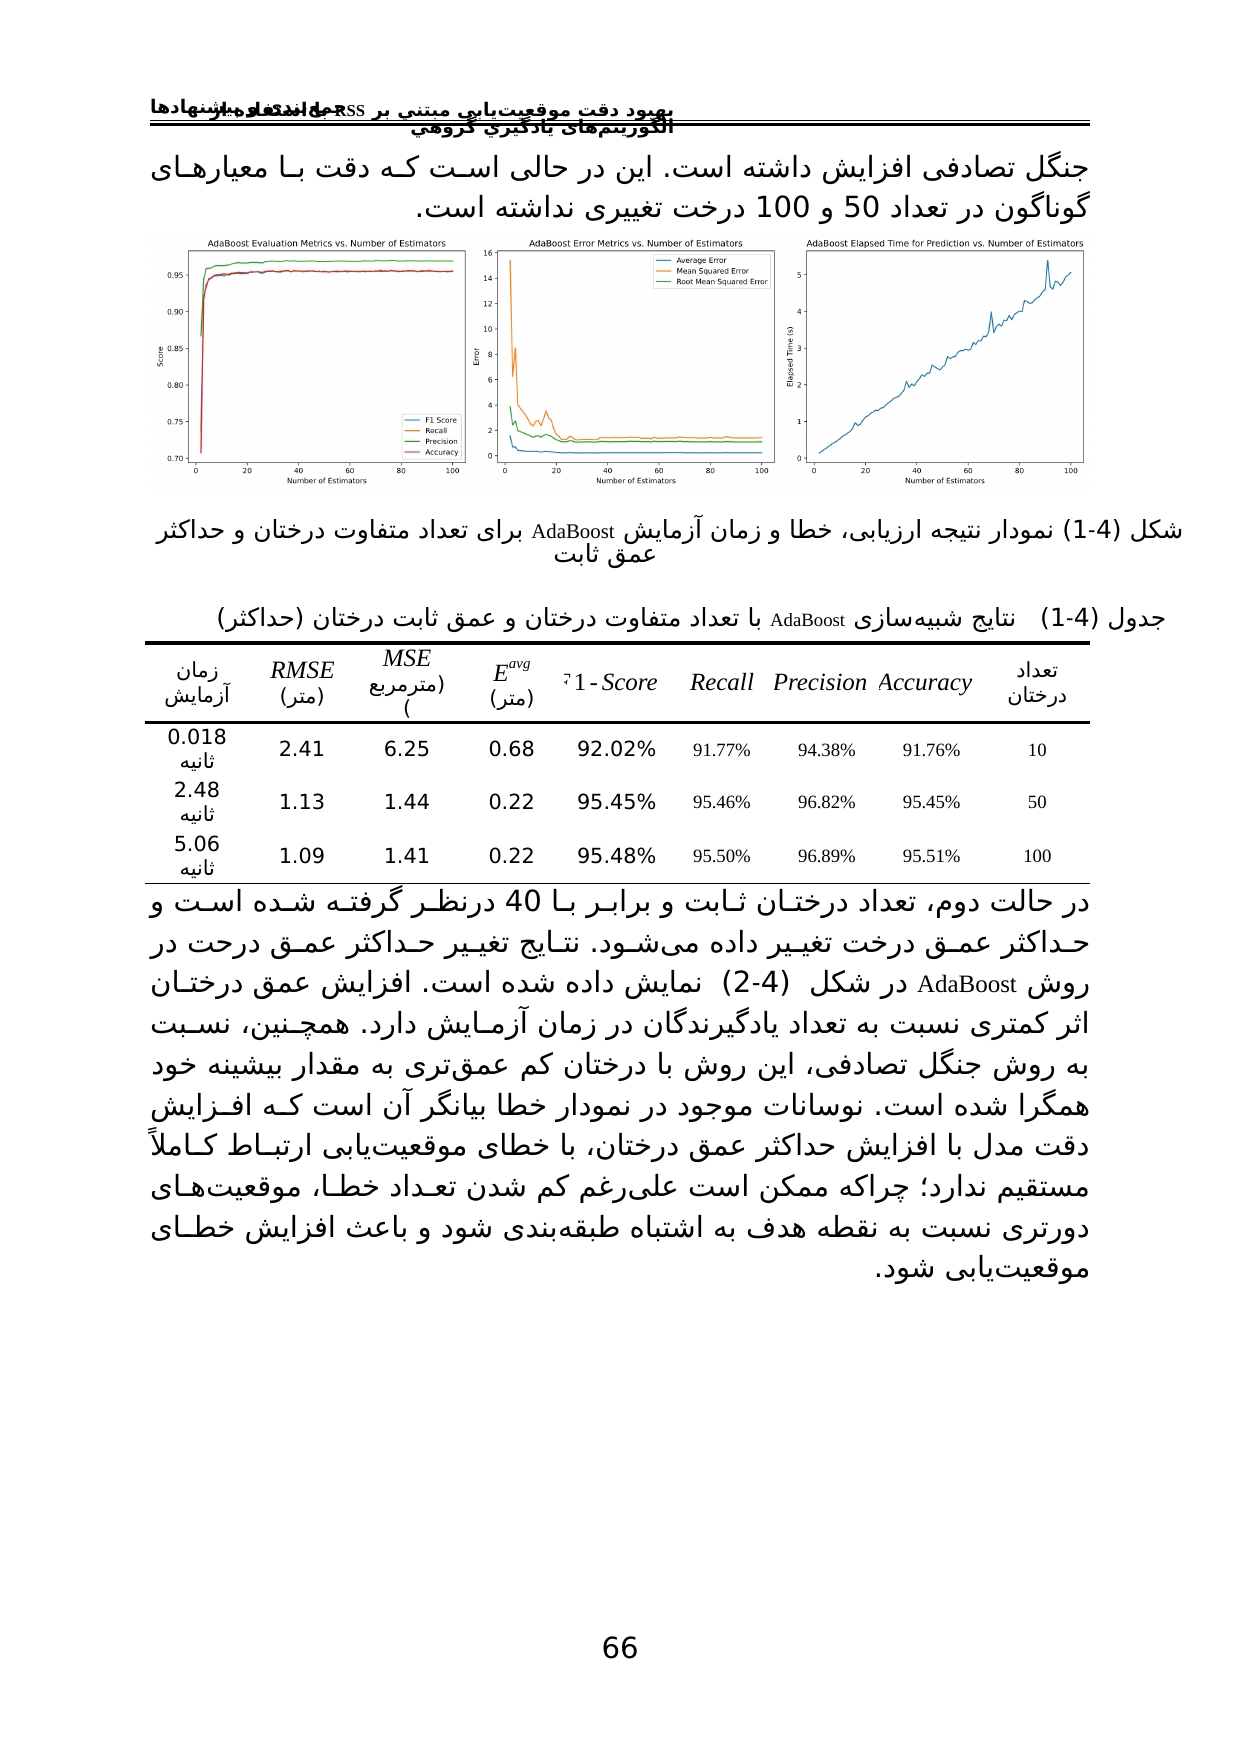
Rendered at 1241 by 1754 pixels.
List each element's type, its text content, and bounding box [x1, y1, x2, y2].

table_cell 50 [984, 775, 1090, 829]
table_cell 5.06 ثانیه [145, 829, 249, 883]
table_cell 91.76% [879, 724, 984, 775]
table_cell 95.46% [669, 775, 774, 829]
table_cell 0.22 [460, 829, 564, 883]
table_cell 92.02% [564, 724, 669, 775]
table_cell 1.44 [355, 775, 459, 829]
table_header [669, 645, 774, 721]
table_header (مترمربع) [355, 645, 459, 721]
table_cell 95.45% [564, 775, 669, 829]
table_header تعداد درختان [984, 645, 1090, 721]
list نتایج شبیه‌سازی AdaBoost با تعداد متفاوت درختان و عمق ثابت درختان (حداکثر) [150, 606, 1090, 631]
table_header (متر) [250, 645, 354, 721]
table_cell 0.68 [460, 724, 564, 775]
table_cell 1.41 [355, 829, 459, 883]
table_header (متر) [460, 645, 564, 721]
table_header [564, 645, 669, 721]
table_cell 1.09 [250, 829, 354, 883]
table_cell 6.25 [355, 724, 459, 775]
table_cell 10 [984, 724, 1090, 775]
table_cell 0.22 [460, 775, 564, 829]
table_cell 100 [984, 829, 1090, 883]
table_header [879, 645, 984, 721]
table_cell 94.38% [774, 724, 879, 775]
table_cell 95.48% [564, 829, 669, 883]
table_cell 1.13 [250, 775, 354, 829]
table_header [774, 645, 879, 721]
list نمودار نتیجه ارزیابی، خطا و زمان آزمایش AdaBoost برای تعداد متفاوت درختان و حداکثر عمق ثابت [150, 519, 1061, 569]
table_cell 95.45% [879, 775, 984, 829]
table_cell 0.018 ثانیه [145, 724, 249, 775]
table_cell 2.41 [250, 724, 354, 775]
table_cell 95.50% [669, 829, 774, 883]
table_cell 96.82% [774, 775, 879, 829]
table_cell 91.77% [669, 724, 774, 775]
table_cell 2.48 ثانیه [145, 775, 249, 829]
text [150, 150, 1090, 225]
picture [150, 231, 1090, 493]
table_header زمان آزمایش [145, 645, 249, 721]
table_cell 95.51% [879, 829, 984, 883]
table_cell 96.89% [774, 829, 879, 883]
text در حالت دوم، تعداد درختان ثابت و برابر با 40 درنظر گرفته شده است و حداکثر عمق درخت تغییر داده می‌شود. نتایج تغییر حداکثر عمق درحت در روش AdaBoost در ‏شکل (4˗7) نمایش داده شده است. افزایش عمق درختان اثر کمتری نسبت به تعداد یادگیرندگان در زمان آزمایش دارد. همچنین، نسبت به روش جنگل تصادفی، این روش با درختان کم عمق‌تری به مقدار بیشینه خود همگرا شده است. نوسانات موجود در نمودار خطا بیانگر آن است که افزایش دقت مدل با افزایش حداکثر عمق درختان، با خطای موقعیت‌یابی ارتباط کاملاً مستقیم ندارد؛ چراکه ممکن است علی‌رغم کم شدن تعداد خطا، موقعیت‌های دورتری نسبت به نقطه هدف به اشتباه طبقه‌بندی شود و باعث افزایش خطای موقعیت‌یابی شود. [150, 884, 1090, 1285]
